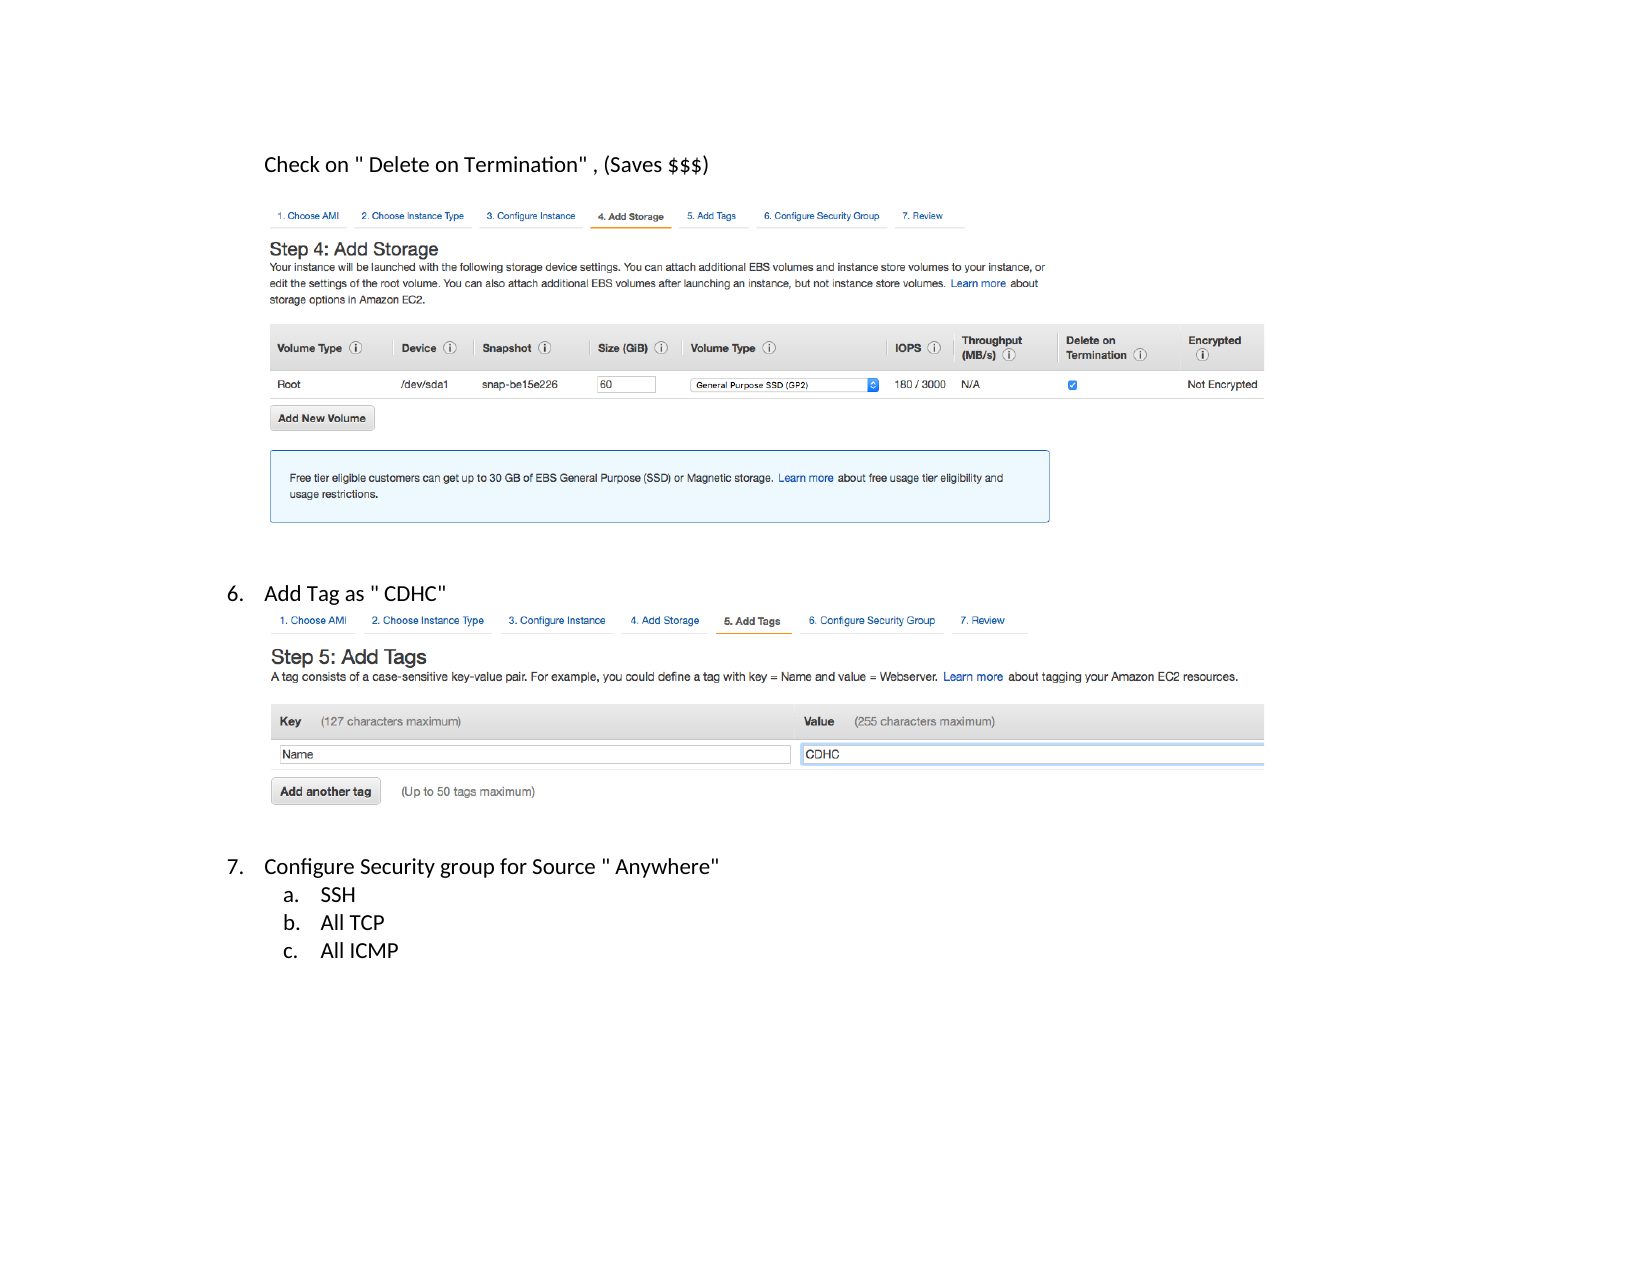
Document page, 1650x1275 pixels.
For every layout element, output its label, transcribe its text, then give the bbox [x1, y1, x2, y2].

picture [264, 206, 1265, 523]
list Add Tag as " CDHC" [227, 579, 1500, 607]
picture [264, 606, 1265, 824]
list SSH [283, 880, 1500, 908]
list All TCP [283, 908, 1500, 936]
list All ICMP [283, 936, 1500, 992]
list Configure Security group for Source " Anywhere" [227, 852, 1500, 880]
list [227, 150, 1500, 206]
